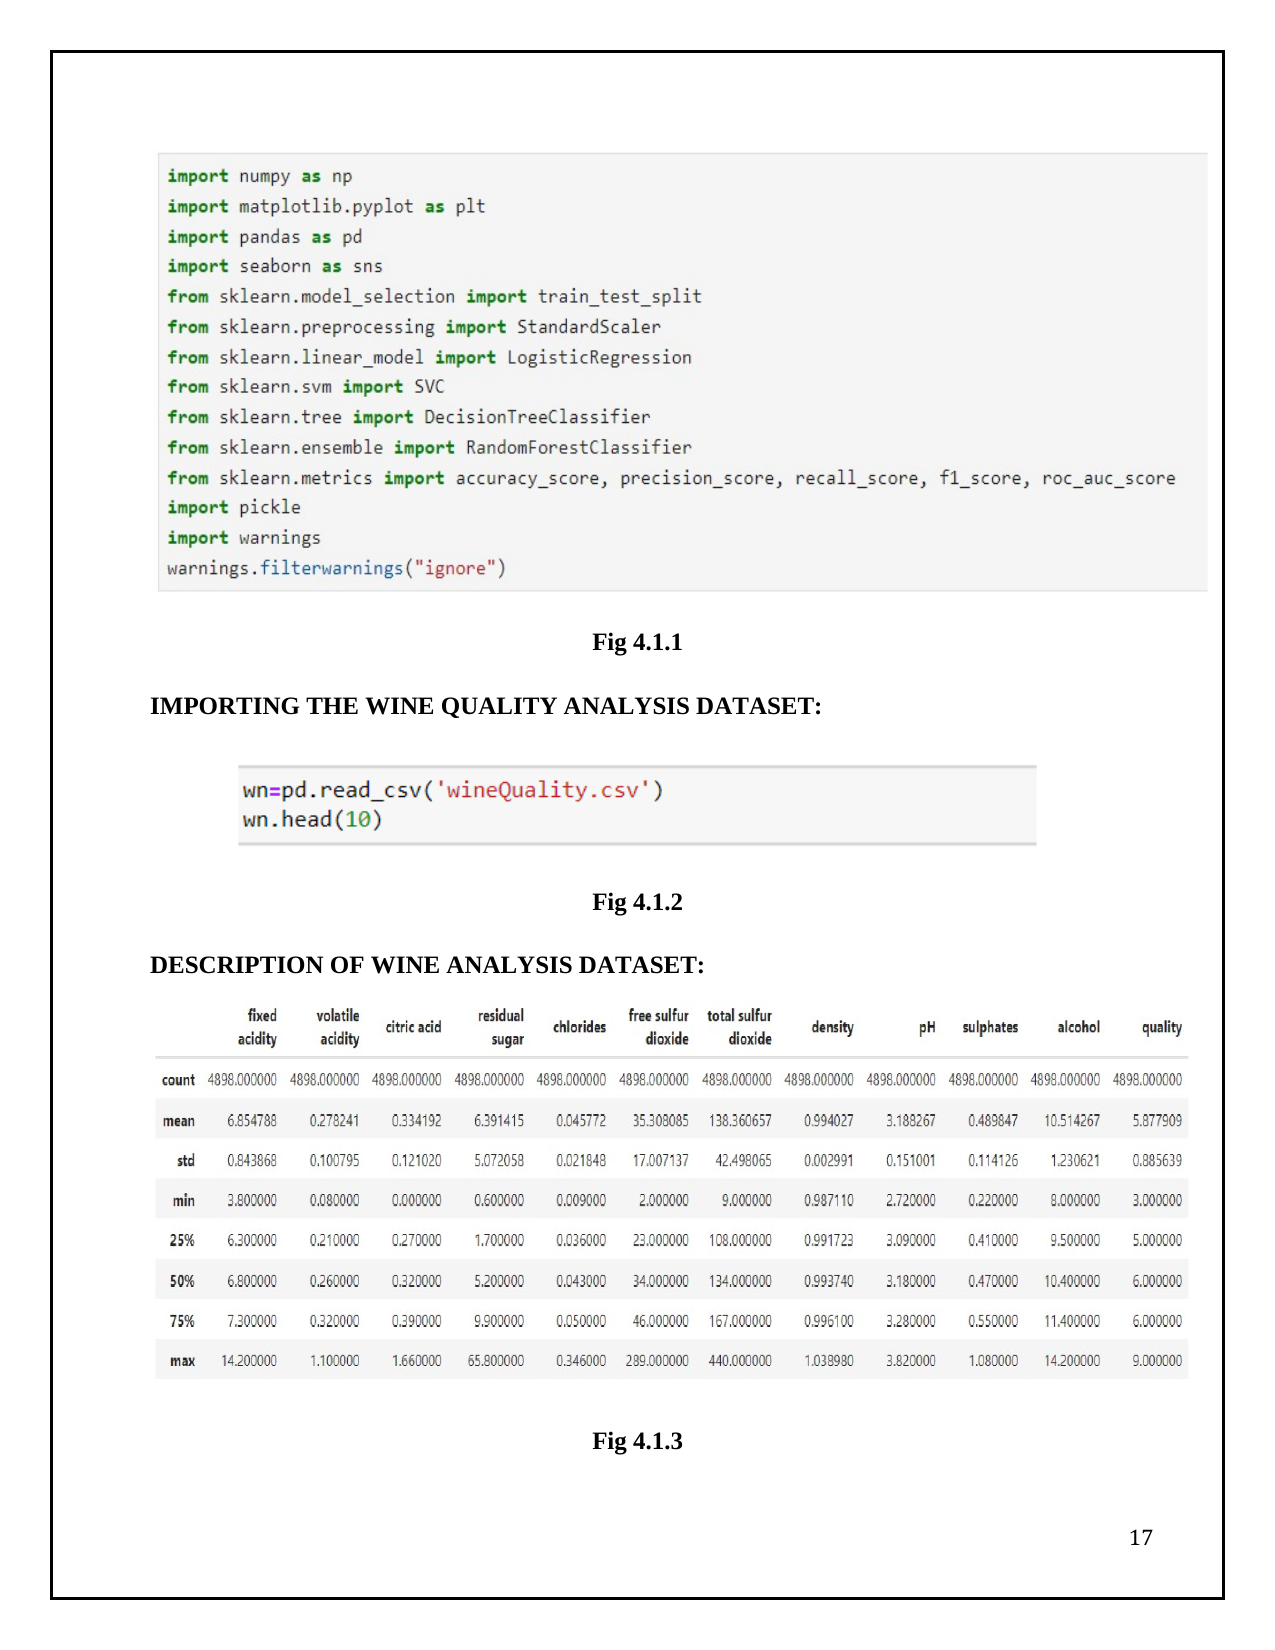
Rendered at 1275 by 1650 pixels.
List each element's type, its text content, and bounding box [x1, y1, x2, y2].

picture [150, 150, 1208, 593]
text Fig 4.1.1 [150, 627, 1125, 656]
text Fig 4.1.3 [150, 1426, 1125, 1455]
text IMPORTING THE WINE QUALITY ANALYSIS DATASET: [150, 691, 1125, 720]
picture [150, 993, 1211, 1392]
text DESCRIPTION OF WINE ANALYSIS DATASET: [150, 951, 1125, 993]
picture [238, 755, 1037, 852]
text Fig 4.1.2 [150, 887, 1125, 915]
